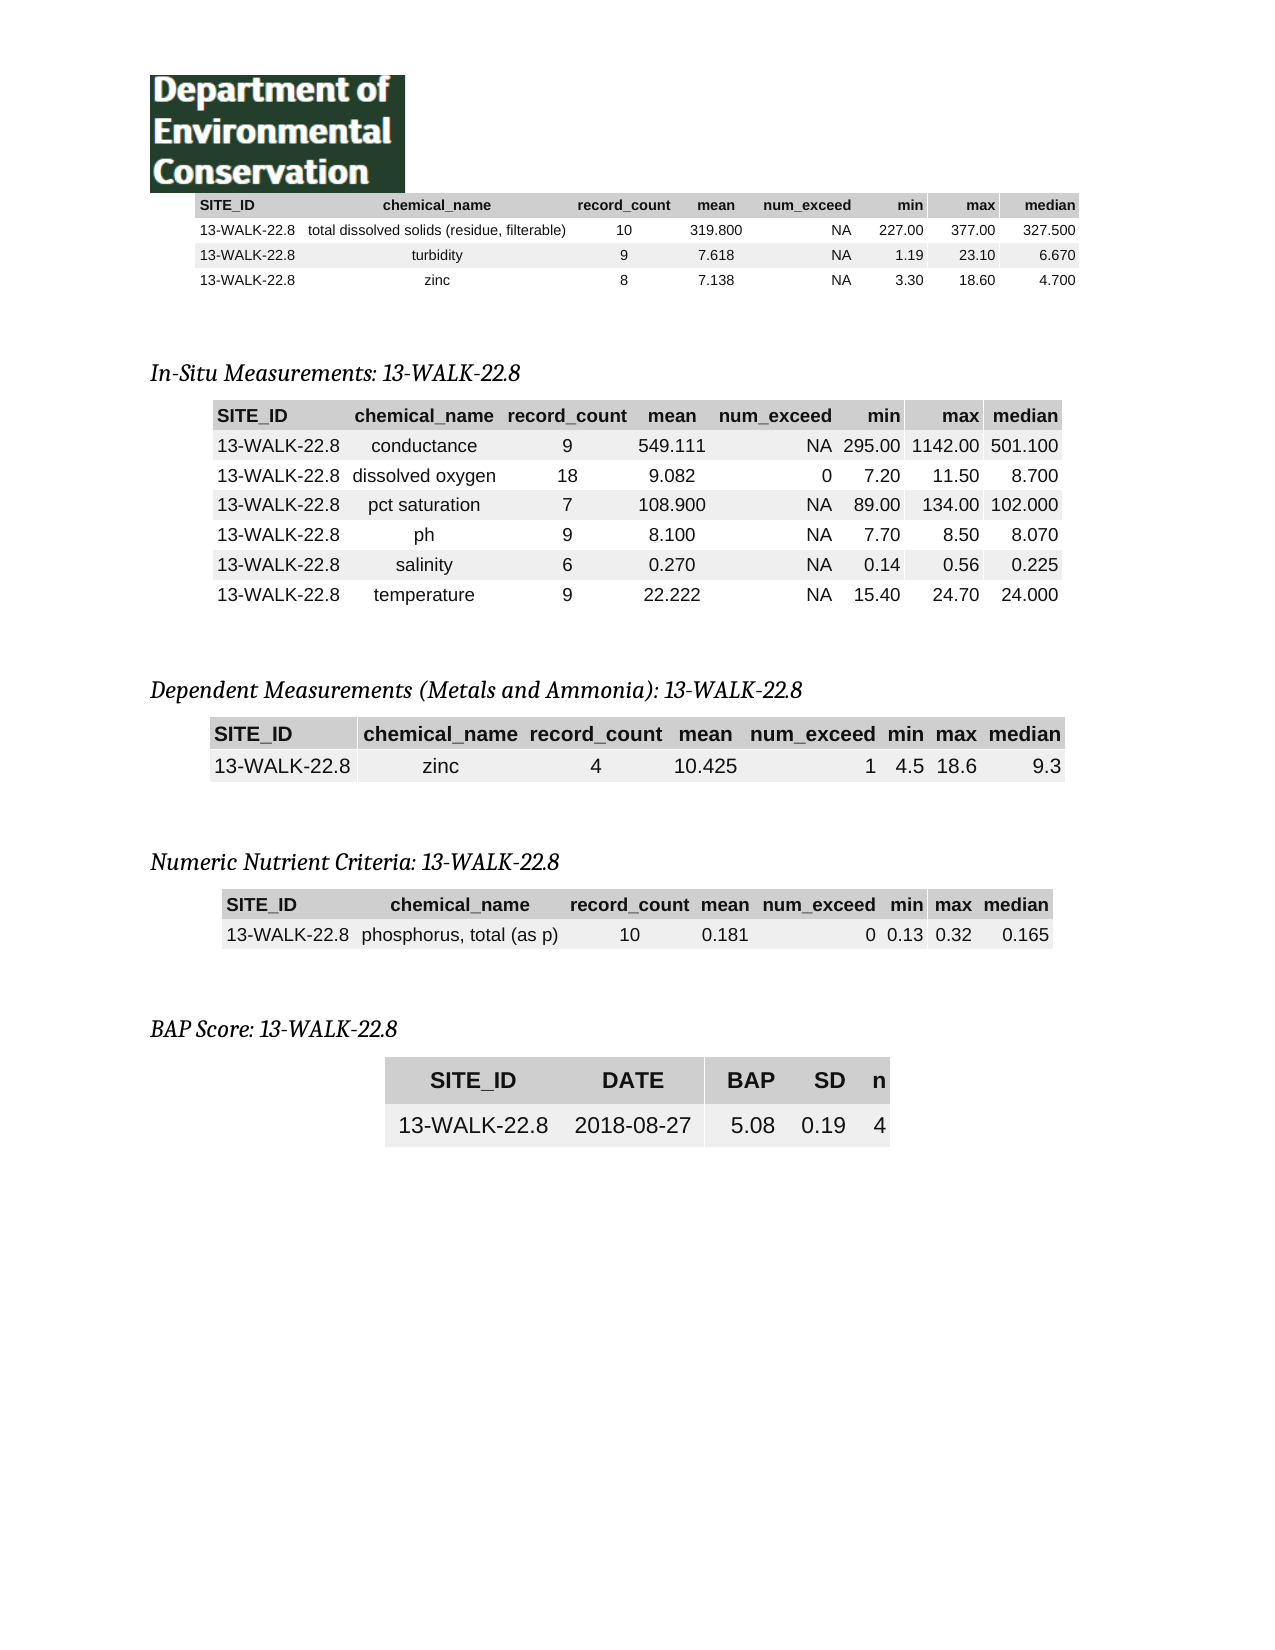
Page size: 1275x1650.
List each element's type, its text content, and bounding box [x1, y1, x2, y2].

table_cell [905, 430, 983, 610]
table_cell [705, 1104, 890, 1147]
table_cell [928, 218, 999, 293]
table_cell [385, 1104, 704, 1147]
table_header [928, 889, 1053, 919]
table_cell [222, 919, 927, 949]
picture [150, 75, 406, 193]
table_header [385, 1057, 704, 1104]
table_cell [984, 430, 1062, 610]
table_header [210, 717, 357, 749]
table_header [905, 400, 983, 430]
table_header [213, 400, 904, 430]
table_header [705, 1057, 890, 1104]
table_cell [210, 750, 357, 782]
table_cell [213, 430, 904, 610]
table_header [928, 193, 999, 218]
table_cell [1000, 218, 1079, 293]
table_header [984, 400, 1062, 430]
text Dependent Measurements (Metals and Ammonia): 13-WALK-22.8 [150, 676, 1125, 705]
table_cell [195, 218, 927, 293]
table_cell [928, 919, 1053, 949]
text Numeric Nutrient Criteria: 13-WALK-22.8 [150, 848, 1125, 877]
text BAP Score: 13-WALK-22.8 [150, 1015, 1125, 1044]
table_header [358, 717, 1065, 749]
text In-Situ Measurements: 13-WALK-22.8 [150, 359, 1125, 388]
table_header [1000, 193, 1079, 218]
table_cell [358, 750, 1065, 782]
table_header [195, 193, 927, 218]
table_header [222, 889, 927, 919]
